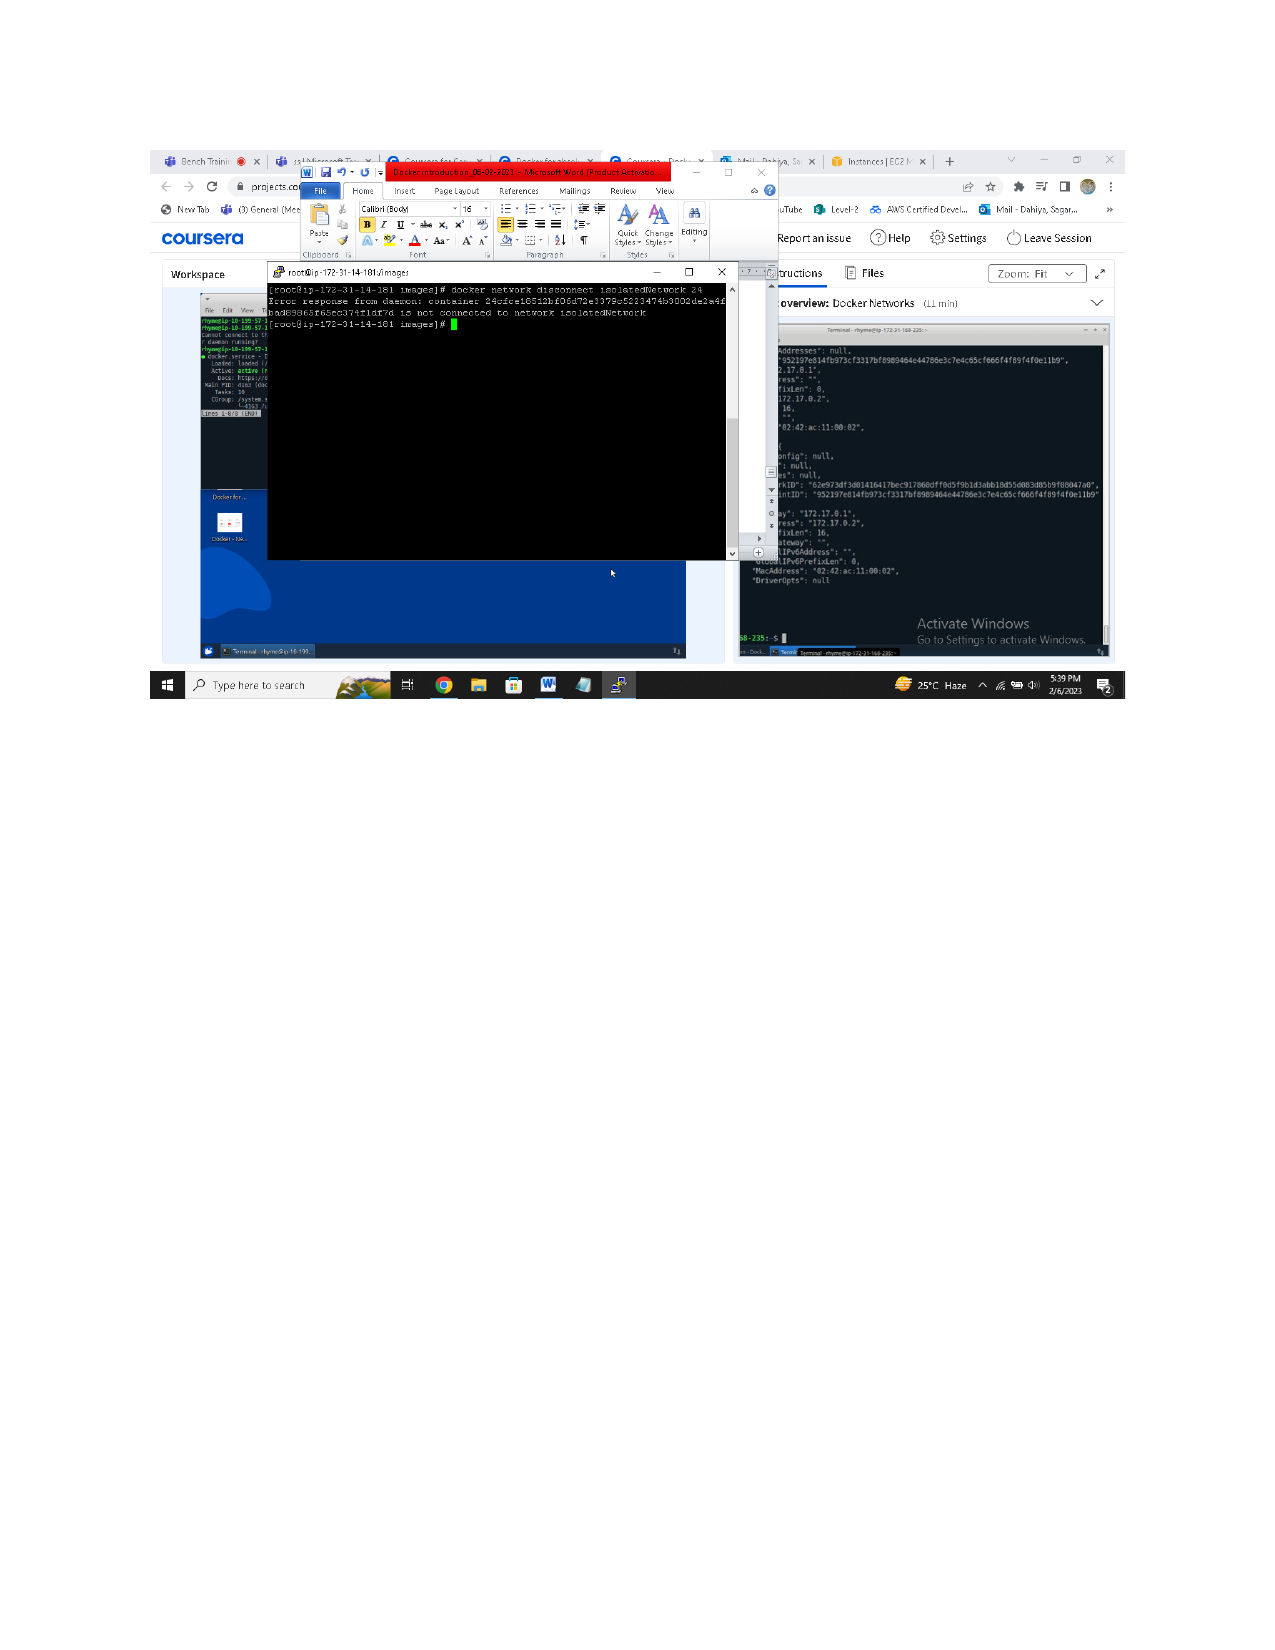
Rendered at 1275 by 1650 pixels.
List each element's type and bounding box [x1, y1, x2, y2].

picture [150, 150, 1125, 699]
